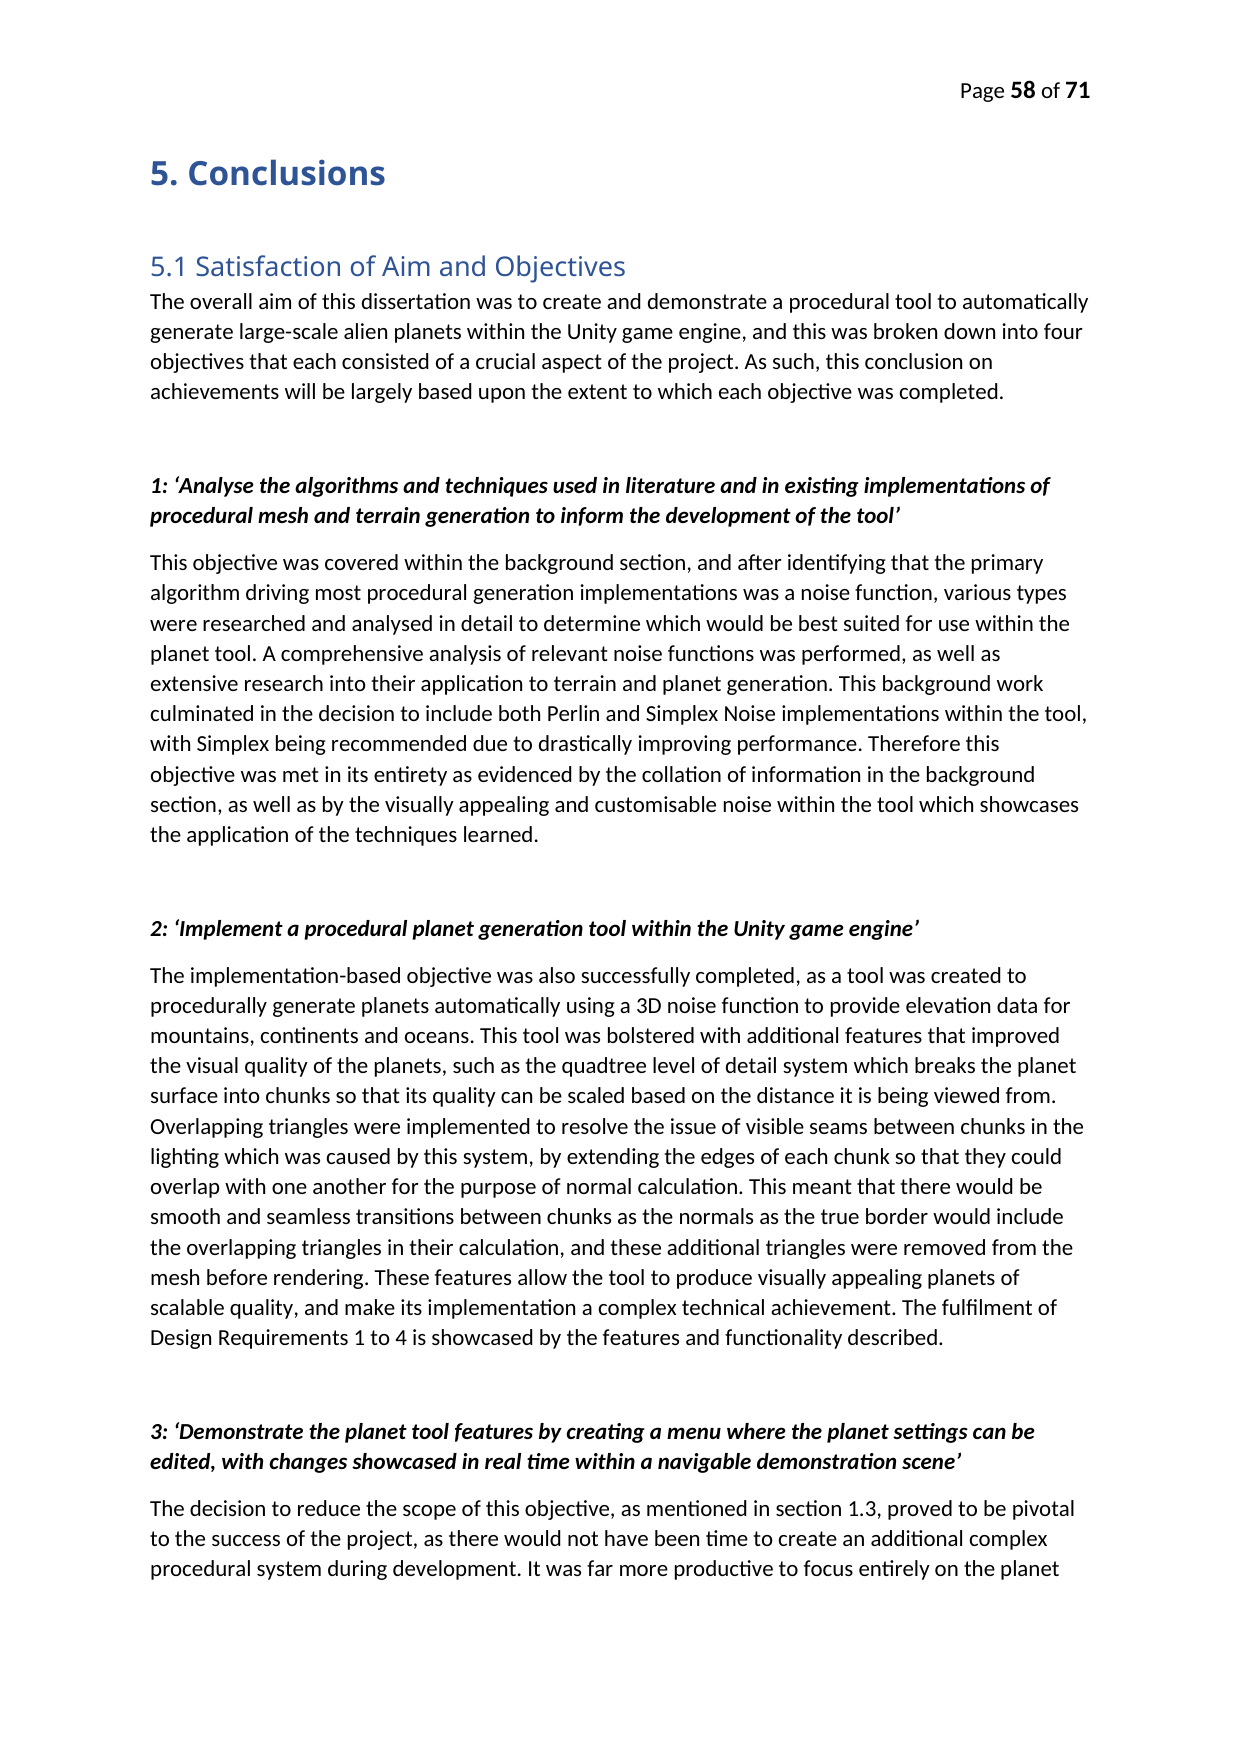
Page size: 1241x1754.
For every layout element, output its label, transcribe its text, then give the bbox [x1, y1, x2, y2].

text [150, 1494, 1090, 1583]
text 2: ‘Implement a procedural planet generation tool within the Unity game engine’ [150, 914, 1090, 942]
text The implementation-based objective was also successfully completed, as a tool was created to procedurally generate planets automatically using a 3D noise function to provide elevation data for mountains, continents and oceans. This tool was bolstered with additional features that improved the visual quality of the planets, such as the quadtree level of detail system which breaks the planet surface into chunks so that its quality can be scaled based on the distance it is being viewed from. Overlapping triangles were implemented to resolve the issue of visible seams between chunks in the lighting which was caused by this system, by extending the edges of each chunk so that they could overlap with one another for the purpose of normal calculation. This meant that there would be smooth and seamless transitions between chunks as the normals as the true border would include the overlapping triangles in their calculation, and these additional triangles were removed from the mesh before rendering. These features allow the tool to produce visually appealing planets of scalable quality, and make its implementation a complex technical achievement. The fulfilment of Design Requirements 1 to 4 is showcased by the features and functionality described. [150, 961, 1090, 1351]
text 3: ‘Demonstrate the planet tool features by creating a menu where the planet settings can be edited, with changes showcased in real time within a navigable demonstration scene’ [150, 1417, 1090, 1475]
text 1: ‘Analyse the algorithms and techniques used in literature and in existing implementations of procedural mesh and terrain generation to inform the development of the tool’ [150, 471, 1090, 529]
subtitle 5.1 Satisfaction of Aim and Objectives [150, 247, 1090, 284]
text This objective was covered within the background section, and after identifying that the primary algorithm driving most procedural generation implementations was a noise function, various types were researched and analysed in detail to determine which would be best suited for use within the planet tool. A comprehensive analysis of relevant noise functions was performed, as well as extensive research into their application to terrain and planet generation. This background work culminated in the decision to include both Perlin and Simplex Noise implementations within the tool, with Simplex being recommended due to drastically improving performance. Therefore this objective was met in its entirety as evidenced by the collation of information in the background section, as well as by the visually appealing and customisable noise within the tool which showcases the application of the techniques learned. [150, 548, 1090, 848]
subtitle 5. Conclusions [150, 150, 1090, 195]
text The overall aim of this dissertation was to create and demonstrate a procedural tool to automatically generate large-scale alien planets within the Unity game engine, and this was broken down into four objectives that each consisted of a crucial aspect of the project. As such, this conclusion on achievements will be largely based upon the extent to which each objective was completed. [150, 287, 1090, 406]
